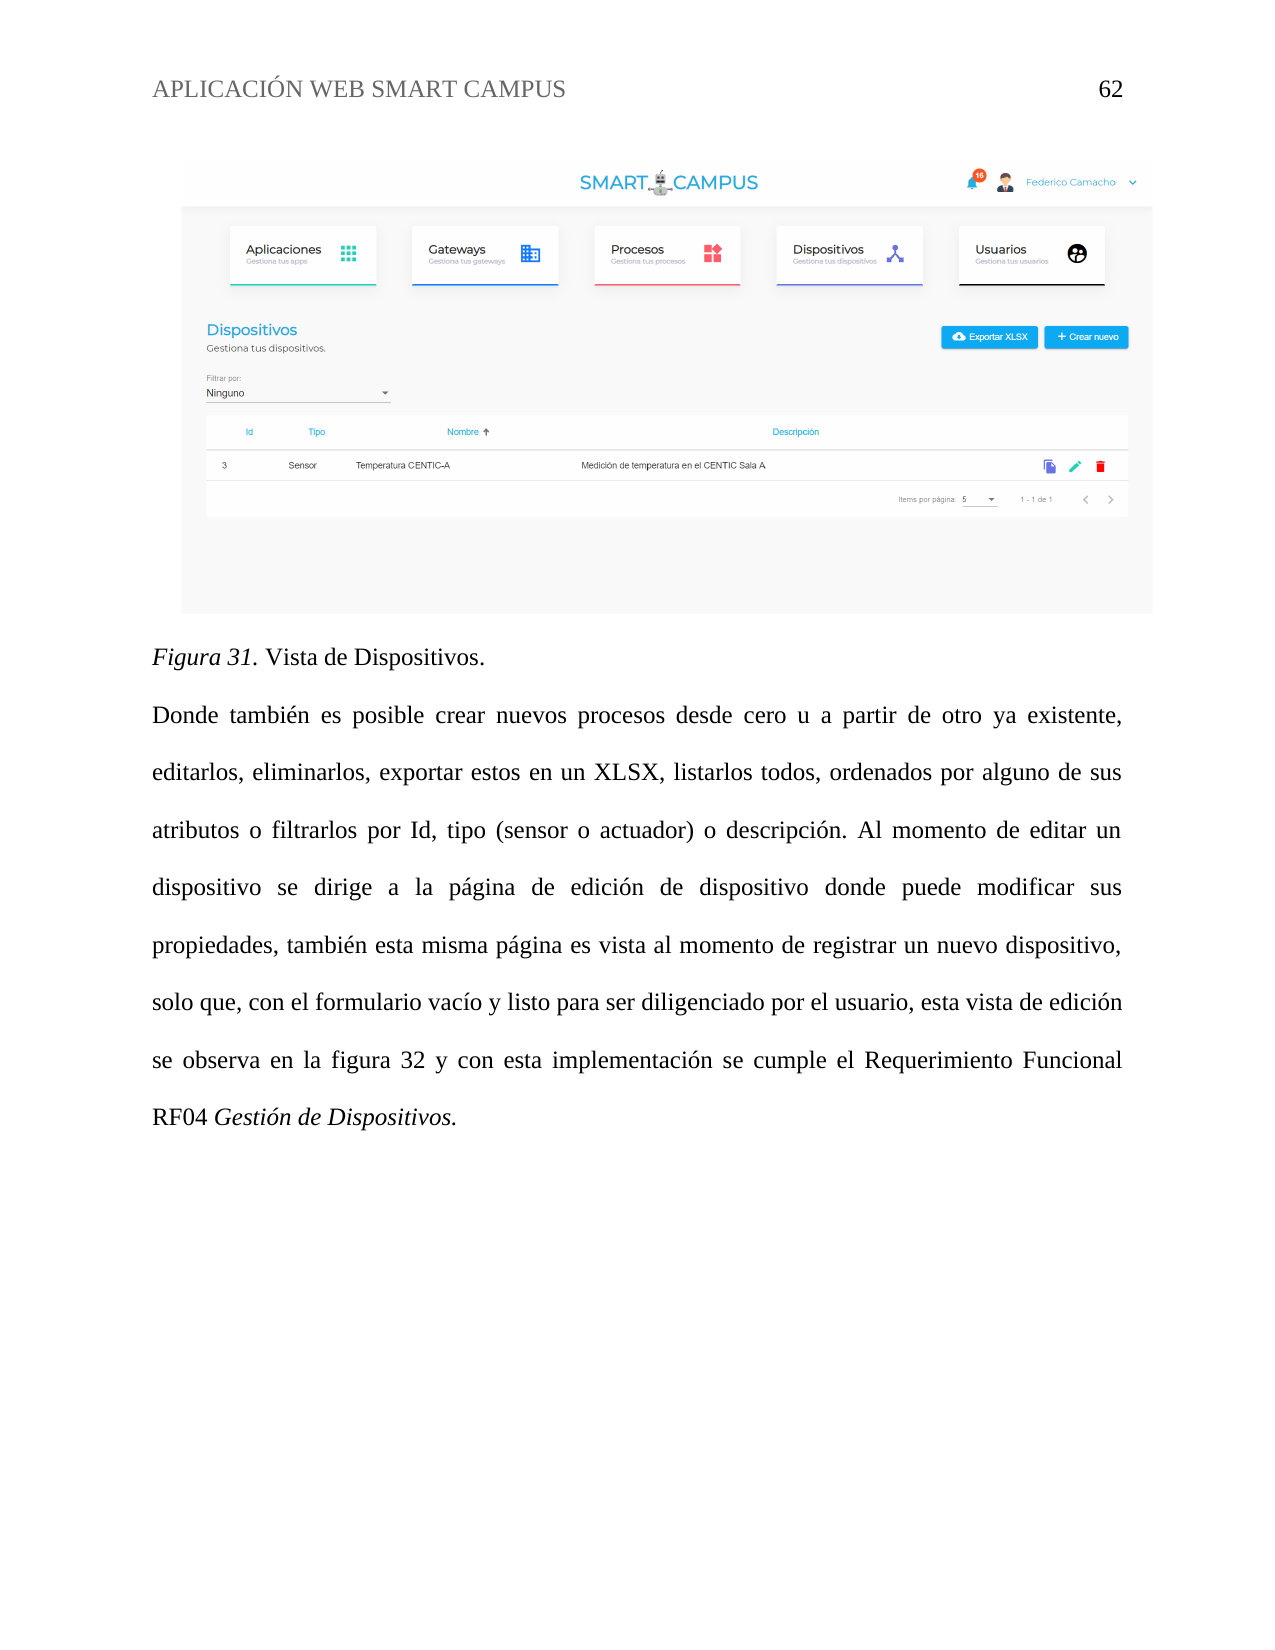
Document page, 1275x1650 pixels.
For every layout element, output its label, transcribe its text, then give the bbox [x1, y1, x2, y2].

text Figura 31. Vista de Dispositivos. [152, 642, 1123, 671]
text Donde también es posible crear nuevos procesos desde cero u a partir de otro ya existente, editarlos, eliminarlos, exportar estos en un XLSX, listarlos todos, ordenados por alguno de sus atributos o filtrarlos por Id, tipo (sensor o actuador) o descripción. Al momento de editar un dispositivo se dirige a la página de edición de dispositivo donde puede modificar sus propiedades, también esta misma página es vista al momento de registrar un nuevo dispositivo, solo que, con el formulario vacío y listo para ser diligenciado por el usuario, esta vista de edición se observa en la figura 32 y con esta implementación se cumple el Requerimiento Funcional RF04 Gestión de Dispositivos. [152, 700, 1123, 1131]
picture [181, 160, 1153, 614]
